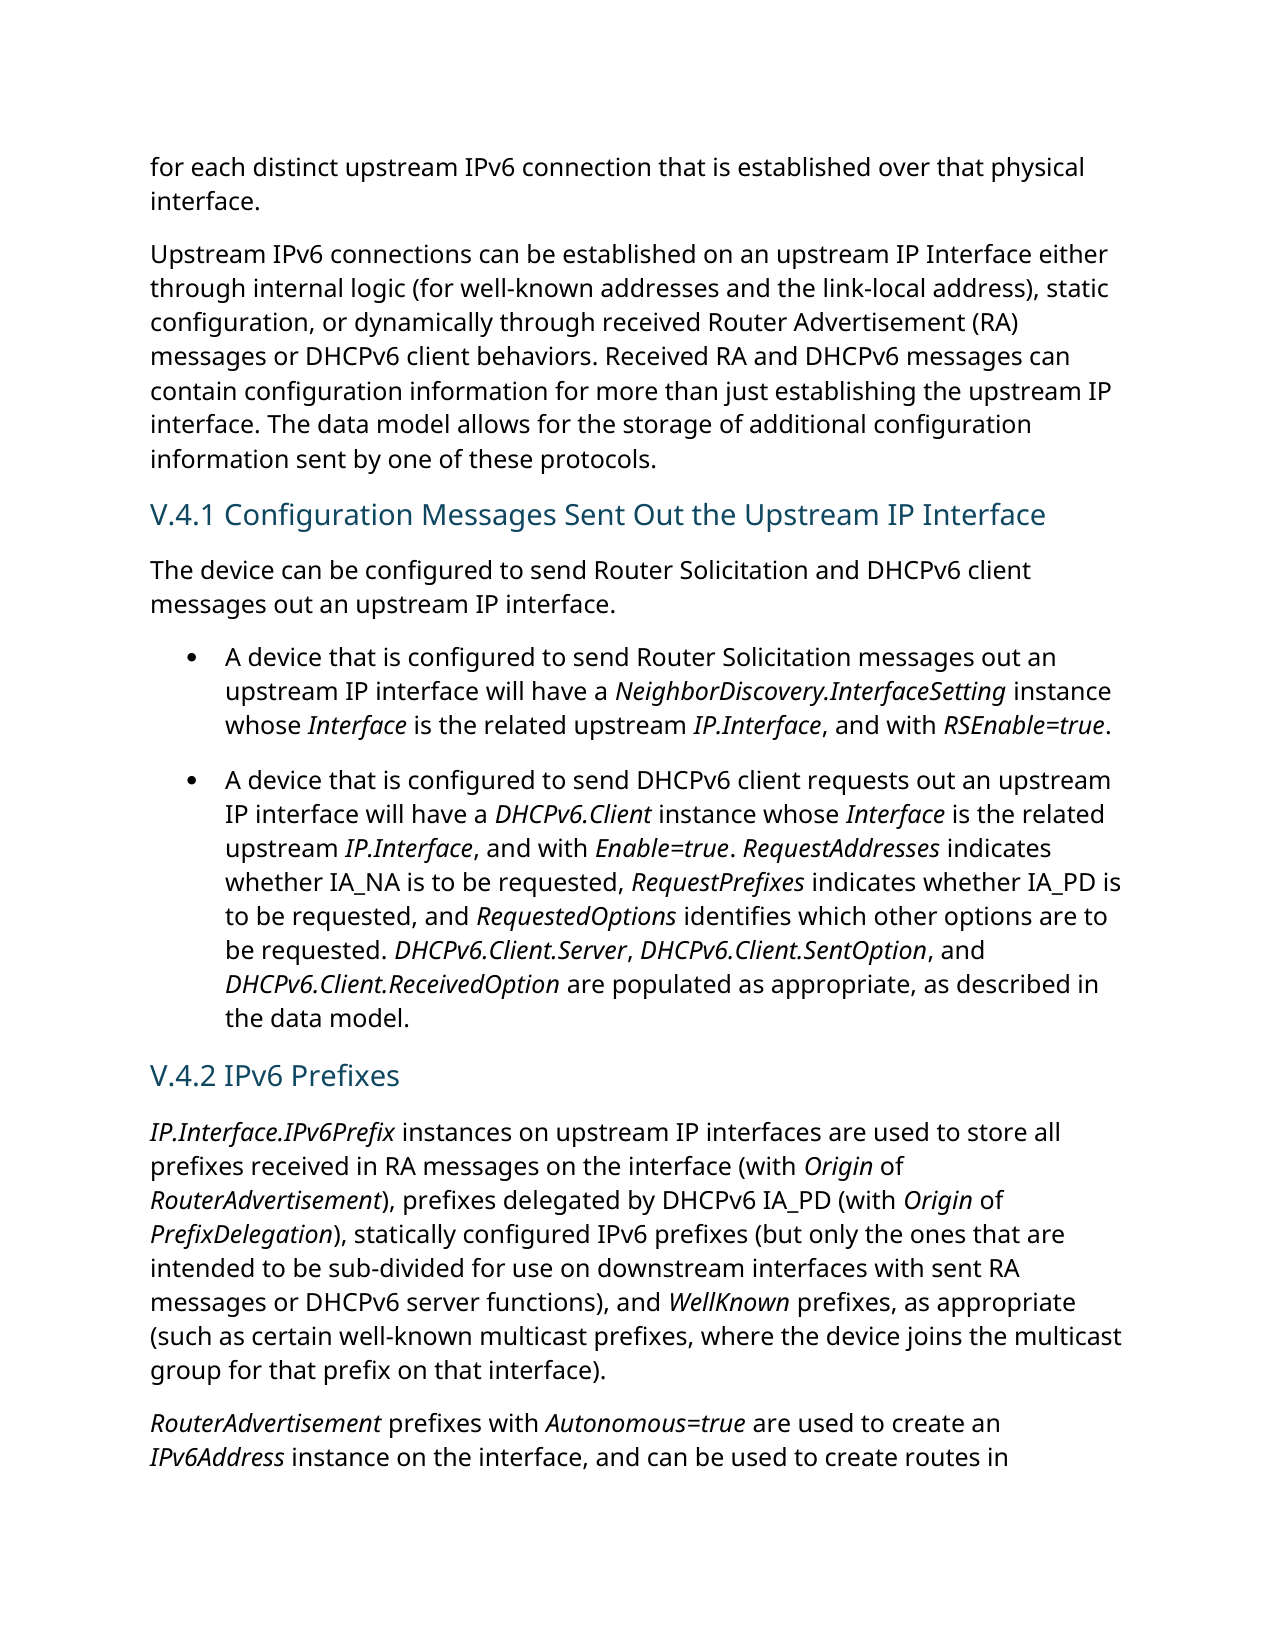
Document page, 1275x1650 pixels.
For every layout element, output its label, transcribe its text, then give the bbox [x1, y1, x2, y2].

text IP.Interface.IPv6Prefix instances on upstream IP interfaces are used to store all prefixes received in RA messages on the interface (with Origin of RouterAdvertisement), prefixes delegated by DHCPv6 IA_PD (with Origin of PrefixDelegation), statically configured IPv6 prefixes (but only the ones that are intended to be sub-divided for use on downstream interfaces with sent RA messages or DHCPv6 server functions), and WellKnown prefixes, as appropriate (such as certain well-known multicast prefixes, where the device joins the multicast group for that prefix on that interface). [150, 1114, 1125, 1387]
list A device that is configured to send Router Solicitation messages out an upstream IP interface will have a NeighborDiscovery.InterfaceSetting instance whose Interface is the related upstream IP.Interface, and with RSEnable=true. [187, 639, 1125, 742]
subtitle V.4.1 Configuration Messages Sent Out the Upstream IP Interface [150, 494, 1125, 534]
text Upstream IPv6 connections can be established on an upstream IP Interface either through internal logic (for well-known addresses and the link-local address), static configuration, or dynamically through received Router Advertisement (RA) messages or DHCPv6 client behaviors. Received RA and DHCPv6 messages can contain configuration information for more than just establishing the upstream IP interface. The data model allows for the storage of additional configuration information sent by one of these protocols. [150, 237, 1125, 475]
list A device that is configured to send DHCPv6 client requests out an upstream IP interface will have a DHCPv6.Client instance whose Interface is the related upstream IP.Interface, and with Enable=true. RequestAddresses indicates whether IA_NA is to be requested, RequestPrefixes indicates whether IA_PD is to be requested, and RequestedOptions identifies which other options are to be requested. DHCPv6.Client.Server, DHCPv6.Client.SentOption, and DHCPv6.Client.ReceivedOption are populated as appropriate, as described in the data model. [187, 762, 1125, 1035]
text The device can be configured to send Router Solicitation and DHCPv6 client messages out an upstream IP interface. [150, 552, 1125, 621]
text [150, 150, 1125, 218]
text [150, 1405, 1125, 1473]
subtitle V.4.2 IPv6 Prefixes [150, 1056, 1125, 1095]
